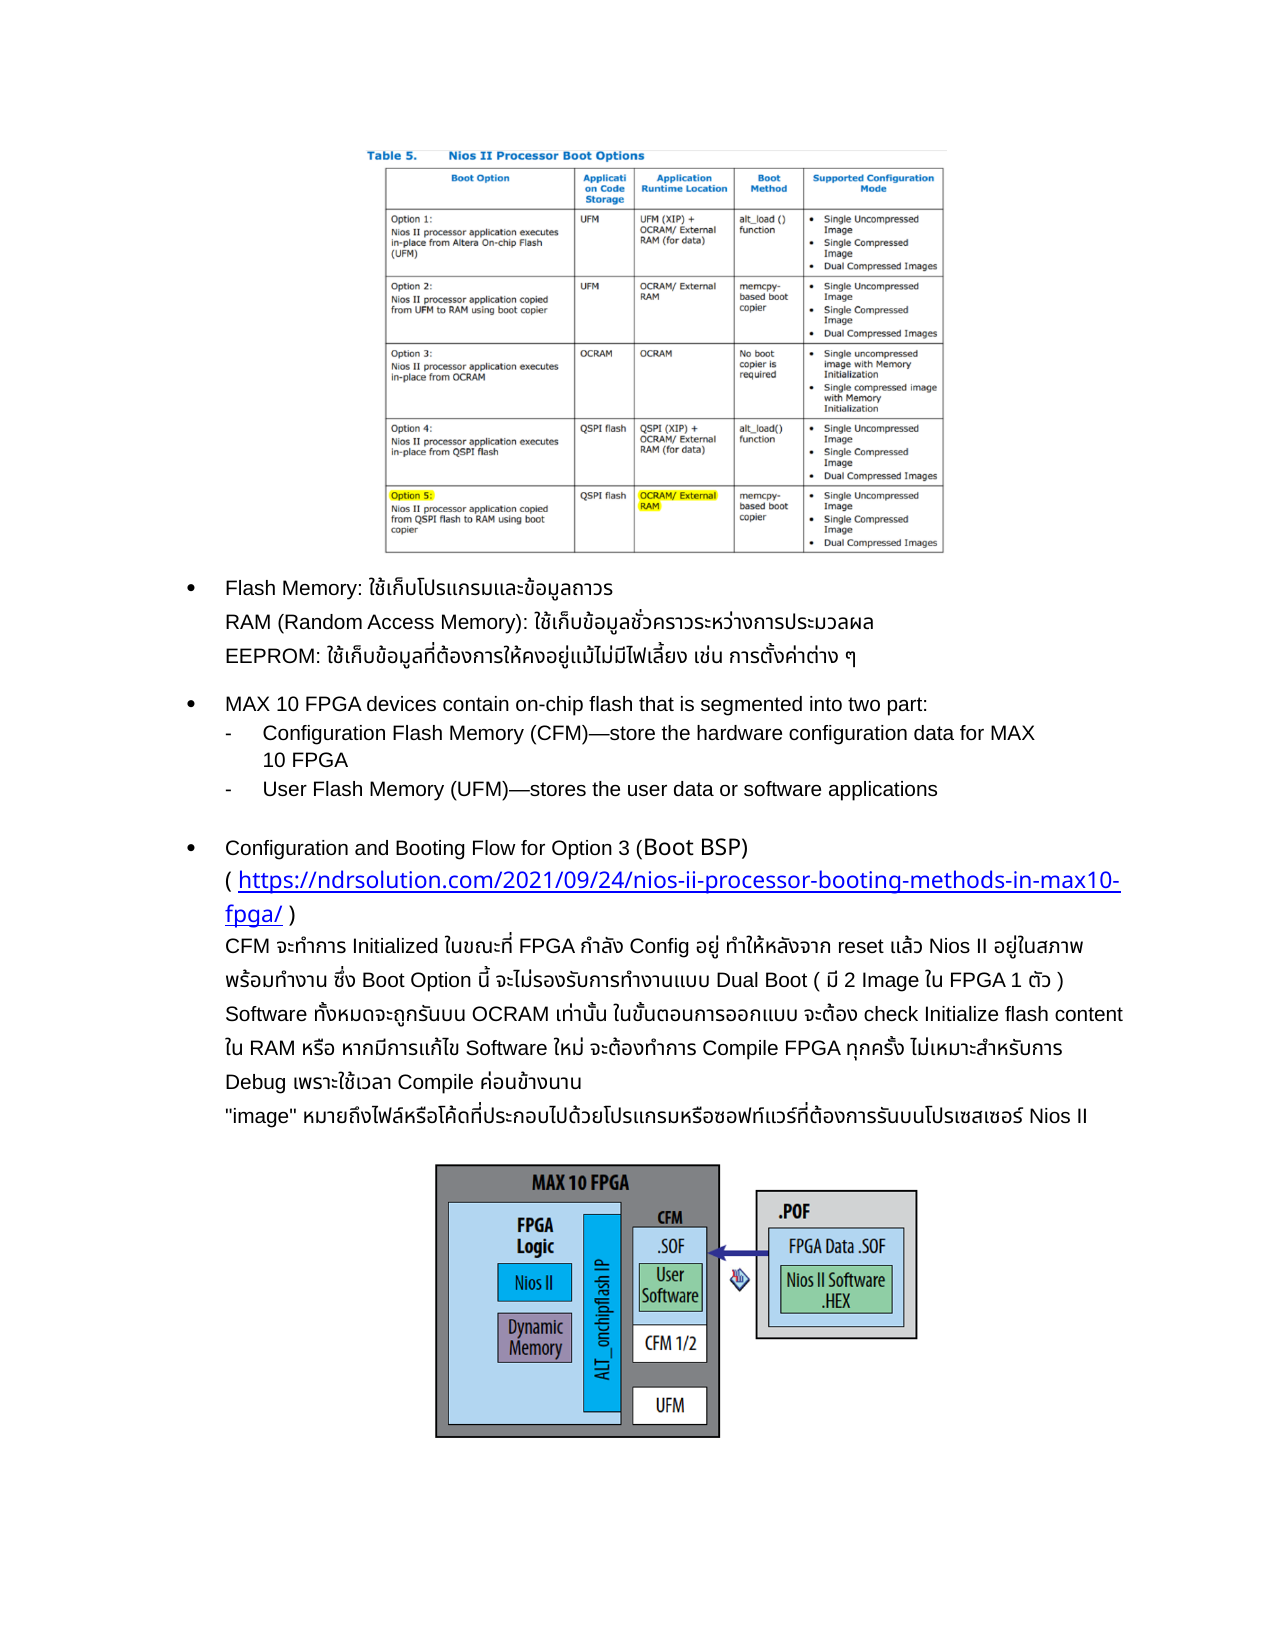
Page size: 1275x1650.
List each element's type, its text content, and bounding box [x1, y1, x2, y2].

list "image" หมายถึงไฟล์หรือโค้ดที่ประกอบไปด้วยโปรแกรมหรือซอฟท์แวร์ที่ต้องการรันบนโปรเซสเซอร์ Nios II [225, 1102, 1125, 1133]
list Flash Memory: ใช้เก็บโปรแกรมและข้อมูลถาวร [187, 573, 1125, 605]
list User Flash Memory (UFM)—stores the user data or software applications [225, 774, 1125, 803]
list Configuration Flash Memory (CFM)—store the hardware configuration data for MAX [225, 718, 1125, 746]
text EEPROM: ใช้เก็บข้อมูลที่ต้องการให้คงอยู่แม้ไม่มีไฟเลี้ยง เช่น การตั้งค่าต่าง ๆ [150, 641, 1125, 673]
list ( https://ndrsolution.com/2021/09/24/nios-ii-processor-booting-methods-in-max10-fpga/ ) [225, 864, 1125, 929]
picture [365, 150, 947, 554]
list Configuration and Booting Flow for Option 3 (Boot BSP) [187, 831, 1125, 862]
picture [432, 1161, 918, 1441]
text 10 FPGA [187, 748, 1125, 772]
list CFM จะทำการ Initialized ในขณะที่ FPGA กำลัง Config อยู่ ทำให้หลังจาก reset แล้ว Nios II อยู่ในสภาพพร้อมทำงาน ซึ่ง Boot Option นี้ จะไม่รองรับการทำงานแบบ Dual Boot ( มี 2 Image ใน FPGA 1 ตัว ) Software ทั้งหมดจะถูกรันบน OCRAM เท่านั้น ในขั้นตอนการออกแบบ จะต้อง check Initialize flash content ใน RAM หรือ หากมีการแก้ไข Software ใหม่ จะต้องทำการ Compile FPGA ทุกครั้ง ไม่เหมาะสำหรับการ Debug เพราะใช้เวลา Compile ค่อนข้างนาน [225, 932, 1125, 1099]
text RAM (Random Access Memory): ใช้เก็บข้อมูลชั่วคราวระหว่างการประมวลผล [150, 607, 1125, 639]
list MAX 10 FPGA devices contain on-chip flash that is segmented into two part: [187, 692, 1125, 716]
